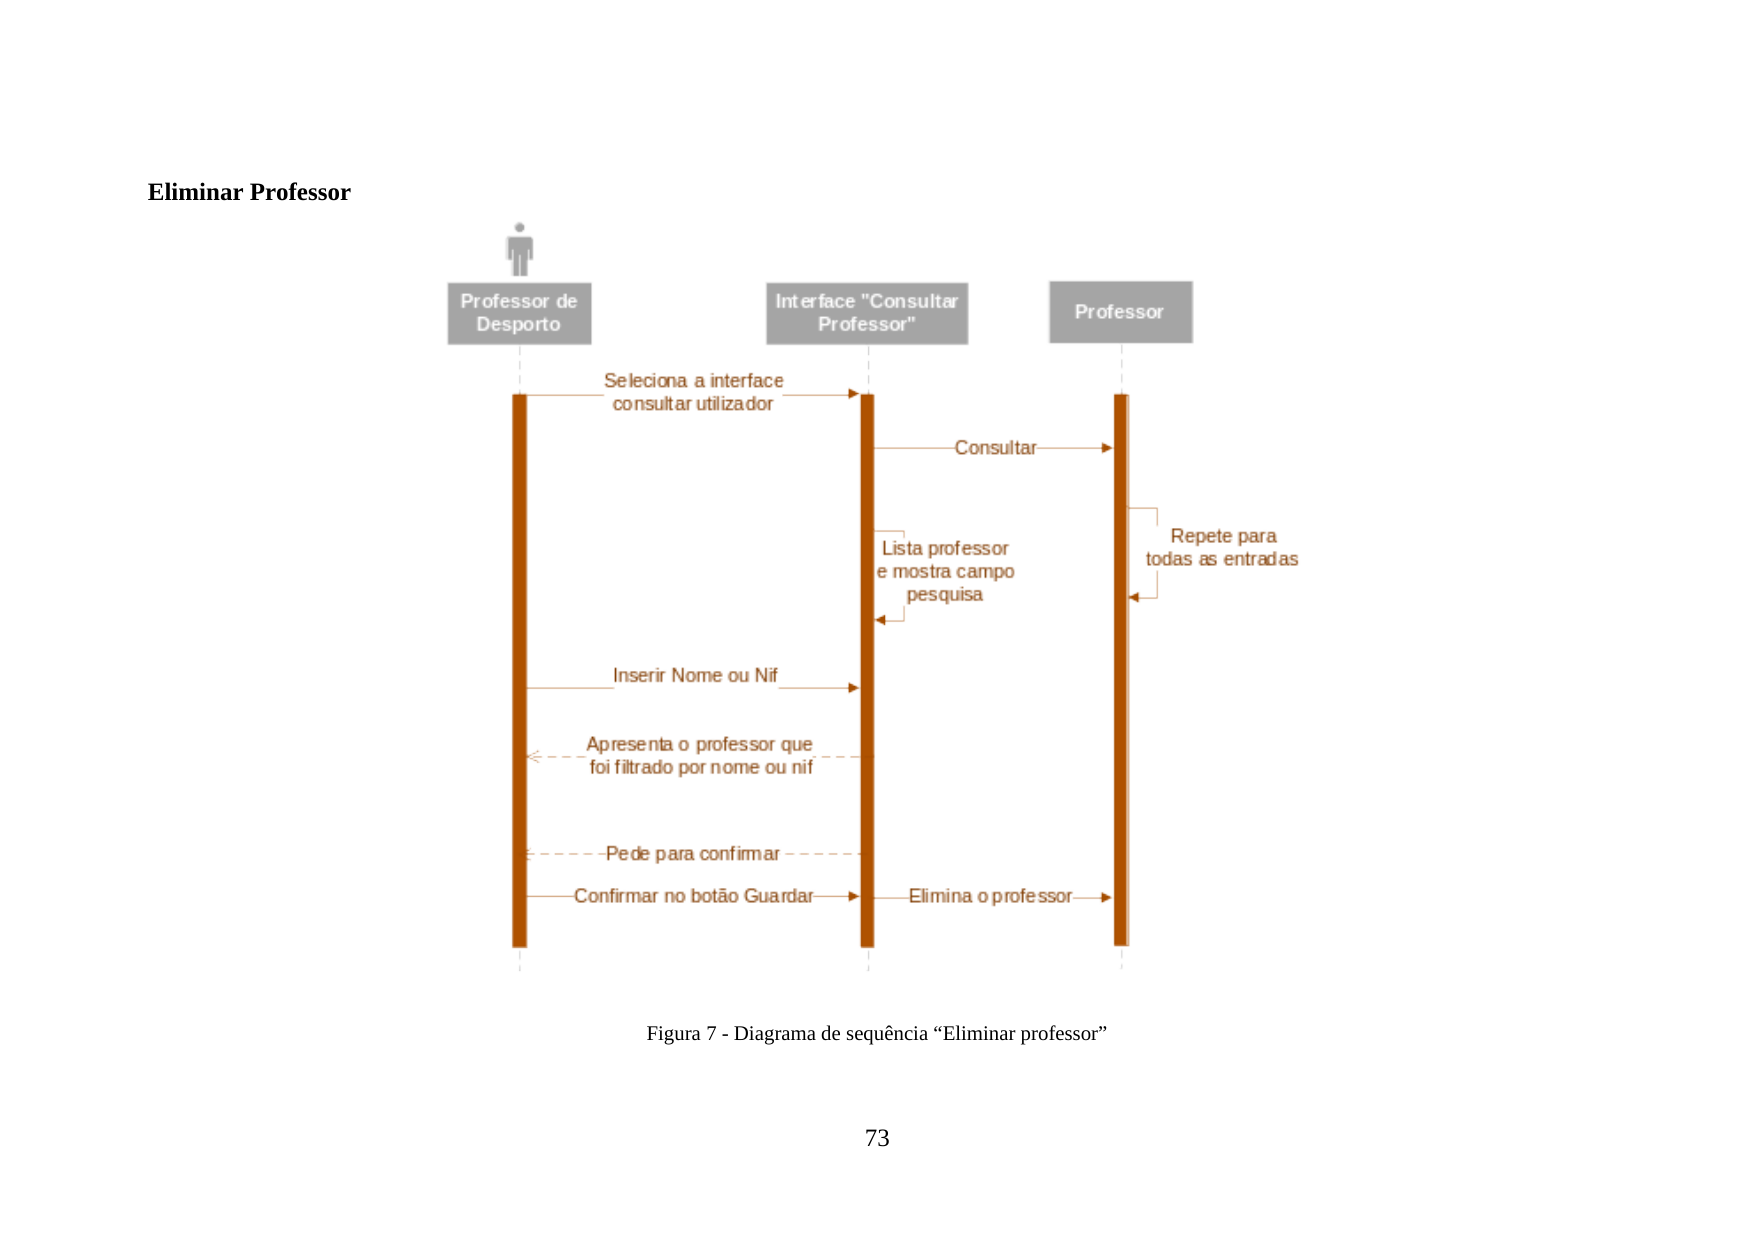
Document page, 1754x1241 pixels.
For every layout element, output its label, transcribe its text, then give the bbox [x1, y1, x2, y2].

text Eliminar Professor [148, 177, 1606, 206]
text Figura 7 - Diagrama de sequência “Eliminar professor” [148, 1021, 1606, 1045]
